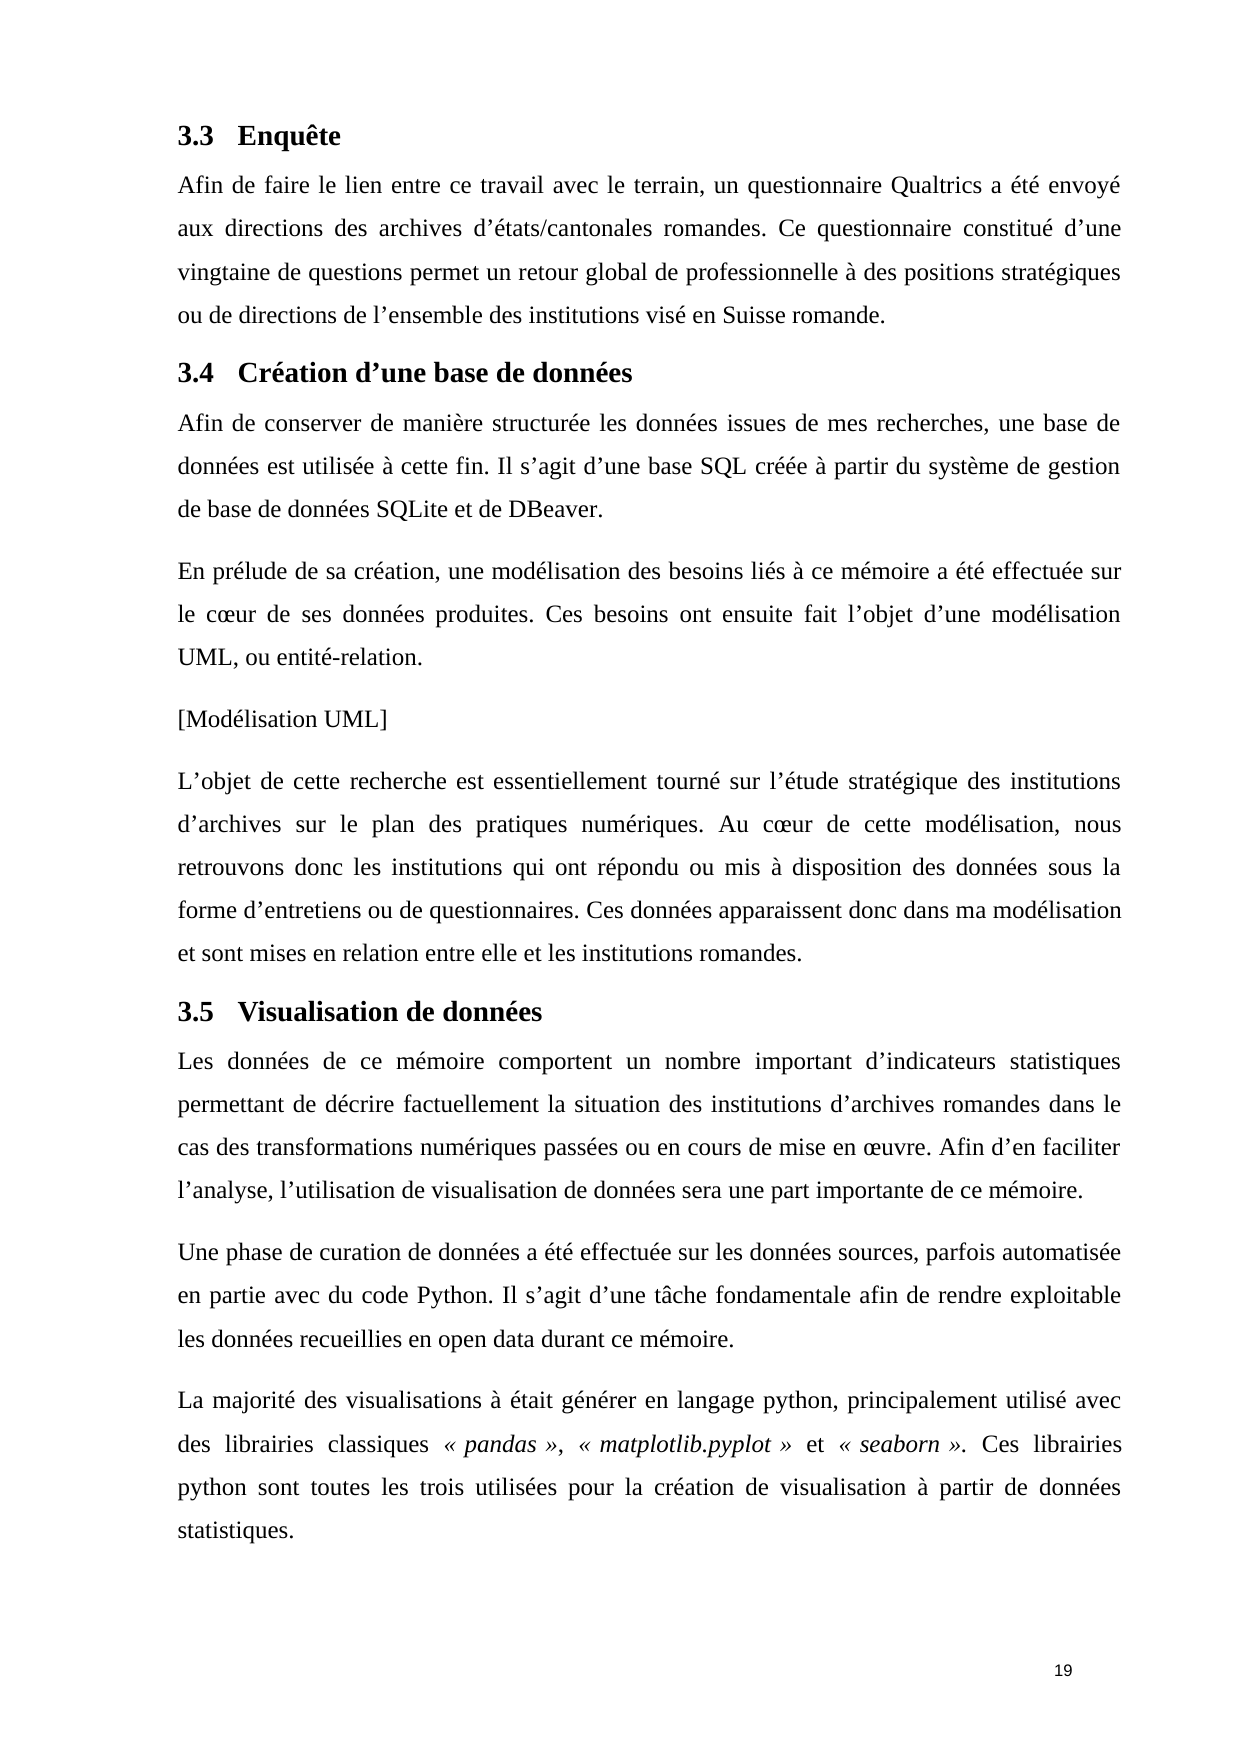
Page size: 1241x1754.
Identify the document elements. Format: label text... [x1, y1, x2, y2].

text La majorité des visualisations à était générer en langage python, principalement utilisé avec des librairies classiques « pandas », « matplotlib.pyplot » et « seaborn ». Ces librairies python sont toutes les trois utilisées pour la création de visualisation à partir de données statistiques. [177, 1386, 1122, 1544]
text [Modélisation UML] [177, 704, 1122, 733]
text L’objet de cette recherche est essentiellement tourné sur l’étude stratégique des institutions d’archives sur le plan des pratiques numériques. Au cœur de cette modélisation, nous retrouvons donc les institutions qui ont répondu ou mis à disposition des données sous la forme d’entretiens ou de questionnaires. Ces données apparaissent donc dans ma modélisation et sont mises en relation entre elle et les institutions romandes. [177, 766, 1122, 967]
subtitle Enquête [177, 118, 1122, 152]
subtitle Visualisation de données [177, 994, 1122, 1027]
text Afin de faire le lien entre ce travail avec le terrain, un questionnaire Qualtrics a été envoyé aux directions des archives d’états/cantonales romandes. Ce questionnaire constitué d’une vingtaine de questions permet un retour global de professionnelle à des positions stratégiques ou de directions de l’ensemble des institutions visé en Suisse romande. [177, 170, 1122, 328]
subtitle Création d’une base de données [177, 355, 1122, 389]
text Une phase de curation de données a été effectuée sur les données sources, parfois automatisée en partie avec du code Python. Il s’agit d’une tâche fondamentale afin de rendre exploitable les données recueillies en open data durant ce mémoire. [177, 1237, 1122, 1352]
text Afin de conserver de manière structurée les données issues de mes recherches, une base de données est utilisée à cette fin. Il s’agit d’une base SQL créée à partir du système de gestion de base de données SQLite et de DBeaver. [177, 408, 1122, 523]
text En prélude de sa création, une modélisation des besoins liés à ce mémoire a été effectuée sur le cœur de ses données produites. Ces besoins ont ensuite fait l’objet d’une modélisation UML, ou entité-relation. [177, 556, 1122, 671]
text Les données de ce mémoire comportent un nombre important d’indicateurs statistiques permettant de décrire factuellement la situation des institutions d’archives romandes dans le cas des transformations numériques passées ou en cours de mise en œuvre. Afin d’en faciliter l’analyse, l’utilisation de visualisation de données sera une part importante de ce mémoire. [177, 1046, 1122, 1204]
